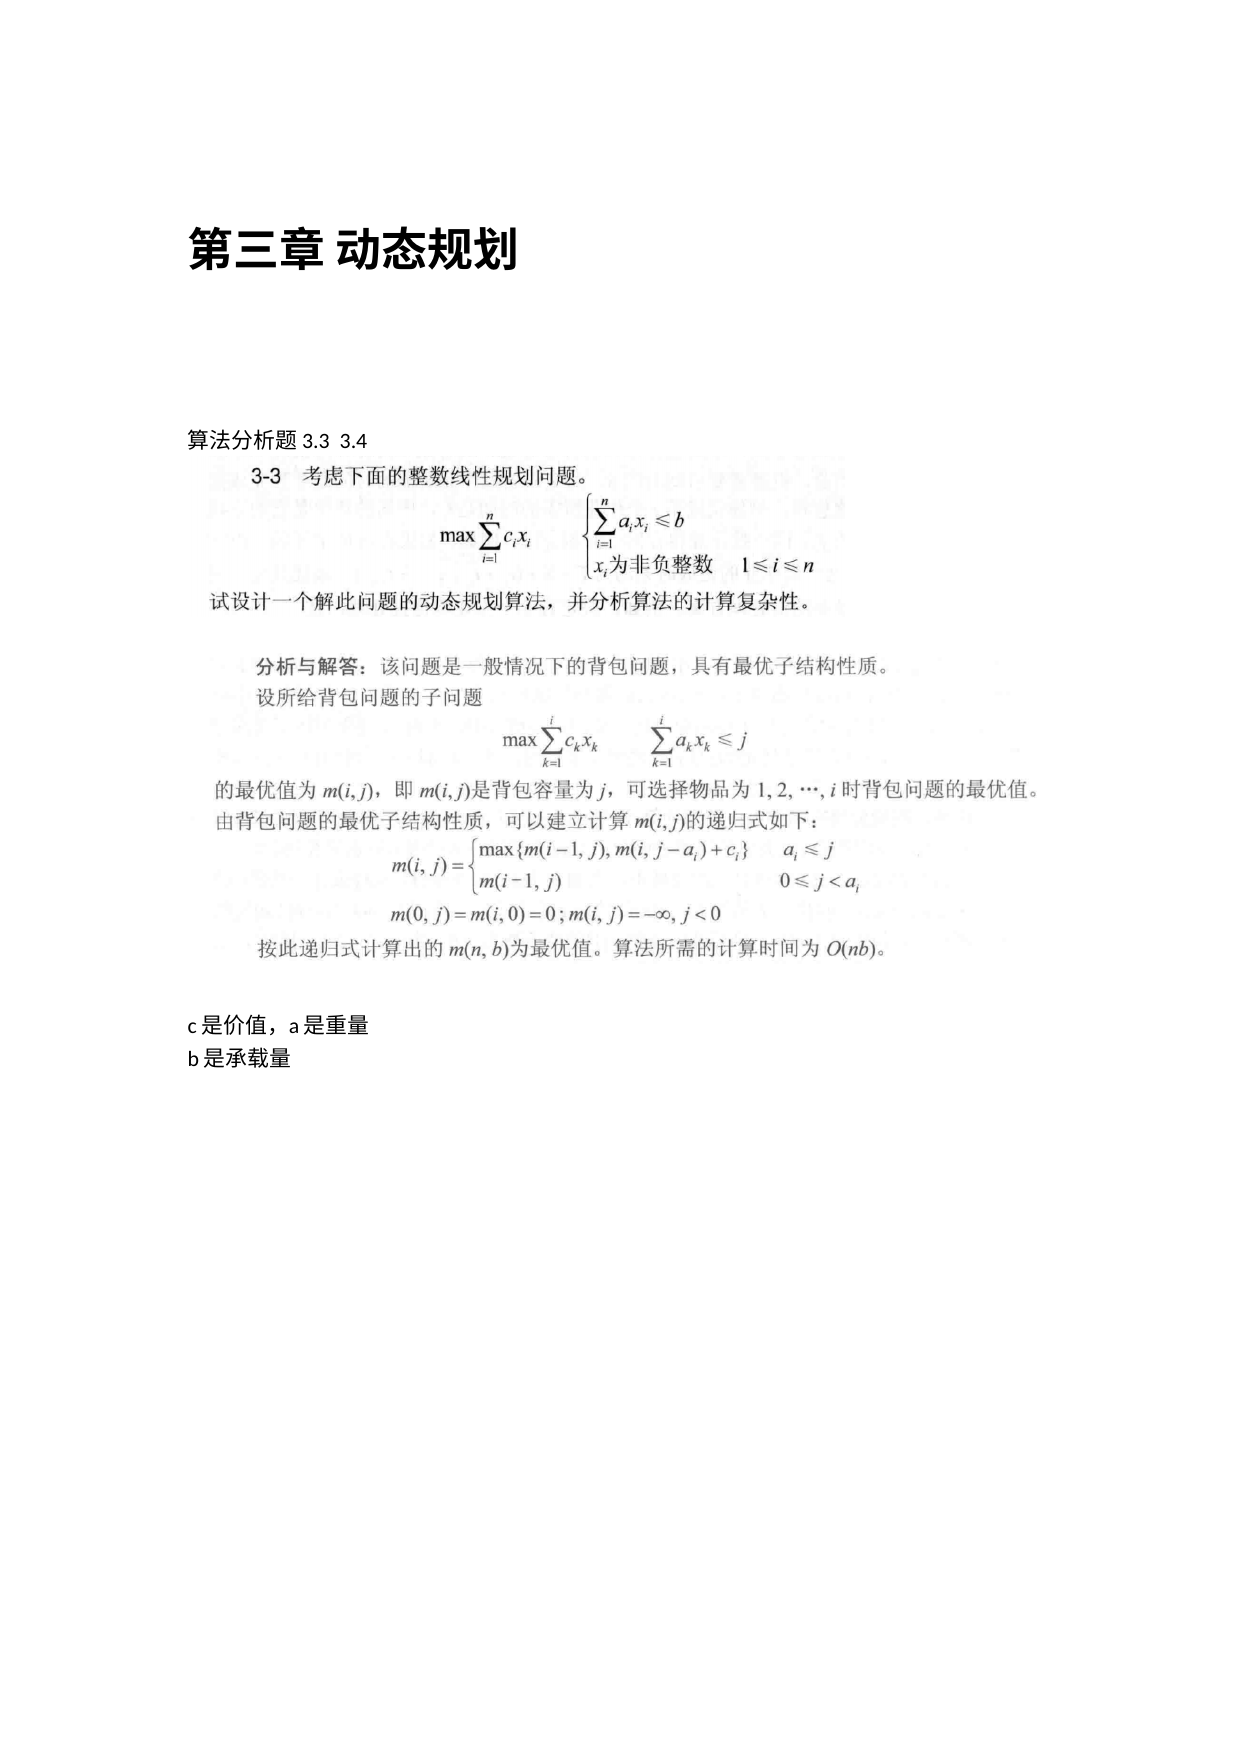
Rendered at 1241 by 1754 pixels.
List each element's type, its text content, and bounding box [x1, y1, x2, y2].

text c是价值，a是重量 [187, 1008, 1053, 1040]
picture [187, 456, 846, 617]
subtitle 第三章 动态规划 [187, 197, 1053, 295]
text b是承载量 [187, 1040, 1053, 1073]
text 算法分析题 3.3 3.4 [187, 423, 1053, 455]
picture [187, 650, 1053, 964]
